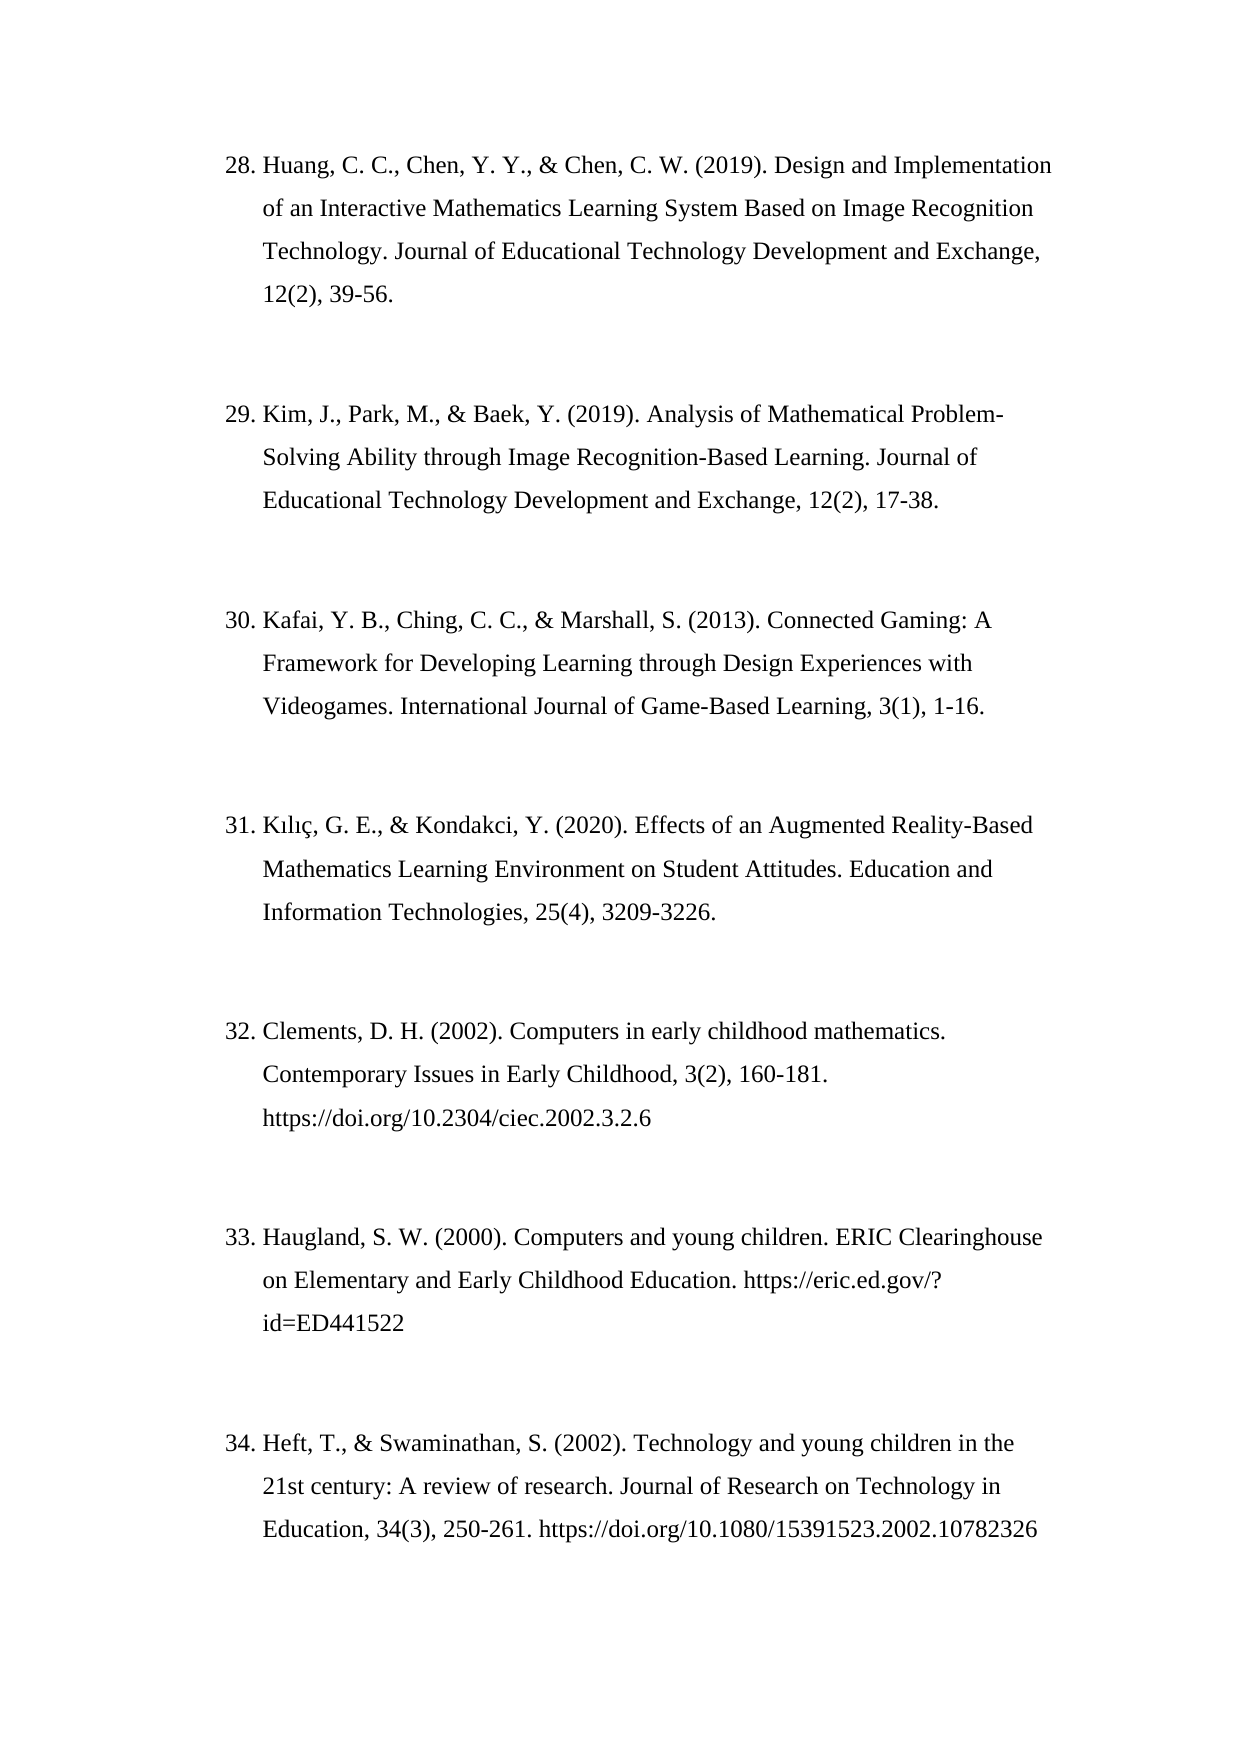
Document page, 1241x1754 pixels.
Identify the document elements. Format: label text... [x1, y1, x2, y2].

list Haugland, S. W. (2000). Computers and young children. ERIC Clearinghouse on Elementary and Early Childhood Education. https://eric.ed.gov/?id=ED441522 [225, 1222, 1053, 1337]
list Kafai, Y. B., Ching, C. C., & Marshall, S. (2013). Connected Gaming: A Framework for Developing Learning through Design Experiences with Videogames. International Journal of Game-Based Learning, 3(1), 1-16. [225, 605, 1053, 720]
list Heft, T., & Swaminathan, S. (2002). Technology and young children in the 21st century: A review of research. Journal of Research on Technology in Education, 34(3), 250-261. https://doi.org/10.1080/15391523.2002.10782326 [225, 1428, 1053, 1543]
list Huang, C. C., Chen, Y. Y., & Chen, C. W. (2019). Design and Implementation of an Interactive Mathematics Learning System Based on Image Recognition Technology. Journal of Educational Technology Development and Exchange, 12(2), 39-56. [225, 150, 1053, 308]
list Kim, J., Park, M., & Baek, Y. (2019). Analysis of Mathematical Problem-Solving Ability through Image Recognition-Based Learning. Journal of Educational Technology Development and Exchange, 12(2), 17-38. [225, 399, 1053, 514]
list Clements, D. H. (2002). Computers in early childhood mathematics. Contemporary Issues in Early Childhood, 3(2), 160-181. https://doi.org/10.2304/ciec.2002.3.2.6 [225, 1016, 1053, 1131]
list Kılıç, G. E., & Kondakci, Y. (2020). Effects of an Augmented Reality-Based Mathematics Learning Environment on Student Attitudes. Education and Information Technologies, 25(4), 3209-3226. [225, 811, 1053, 926]
